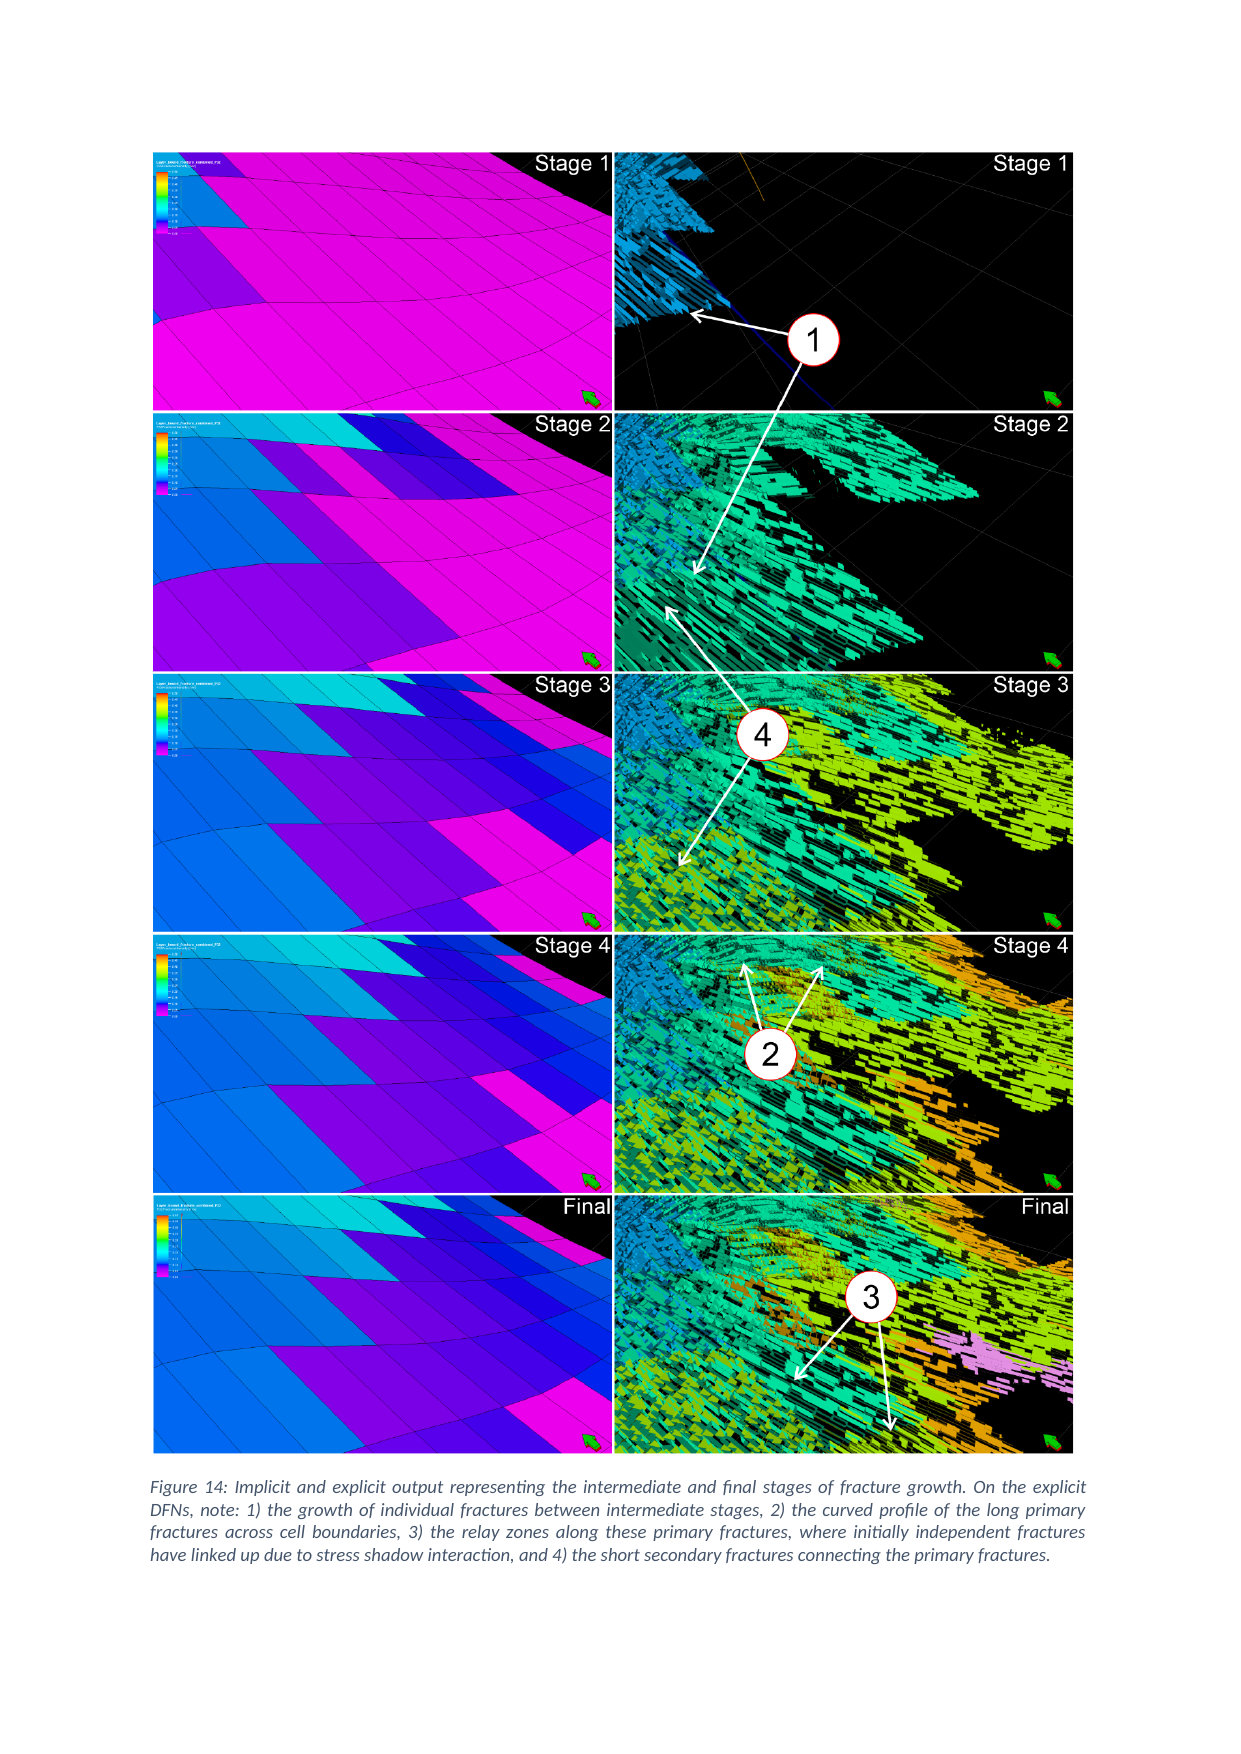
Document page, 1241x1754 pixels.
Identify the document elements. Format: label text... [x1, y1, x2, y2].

text Figure 14: Implicit and explicit output representing the intermediate and final stages of fracture growth. On the explicit DFNs, note: 1) the growth of individual fractures between intermediate stages, 2) the curved profile of the long primary fractures across cell boundaries, 3) the relay zones along these primary fractures, where initially independent fractures have linked up due to stress shadow interaction, and 4) the short secondary fractures connecting the primary fractures. [150, 1475, 1090, 1567]
picture [150, 150, 1083, 1456]
